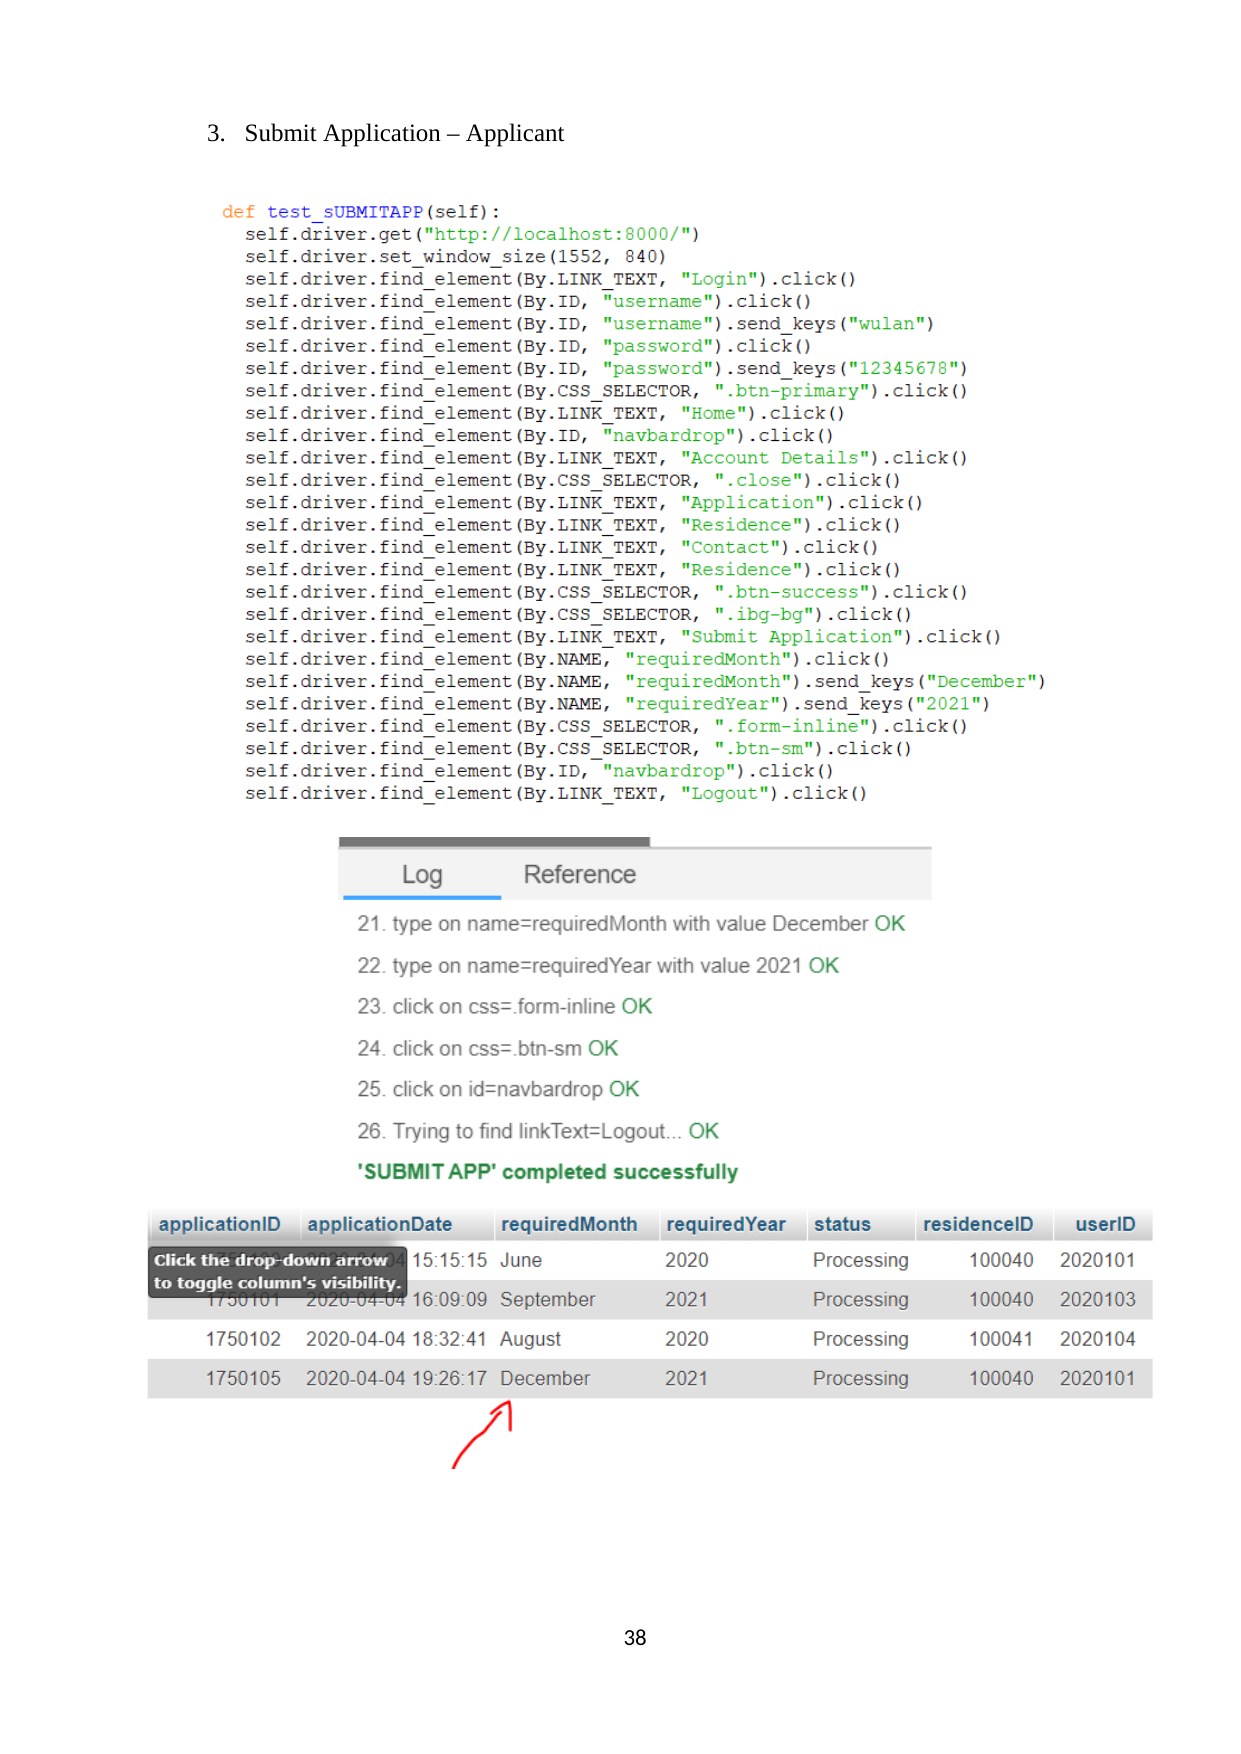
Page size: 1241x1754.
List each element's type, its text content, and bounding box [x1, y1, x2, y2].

picture [147, 1207, 1153, 1469]
picture [209, 185, 1061, 819]
picture [338, 837, 932, 1189]
list Submit Application – Applicant [207, 118, 1122, 147]
